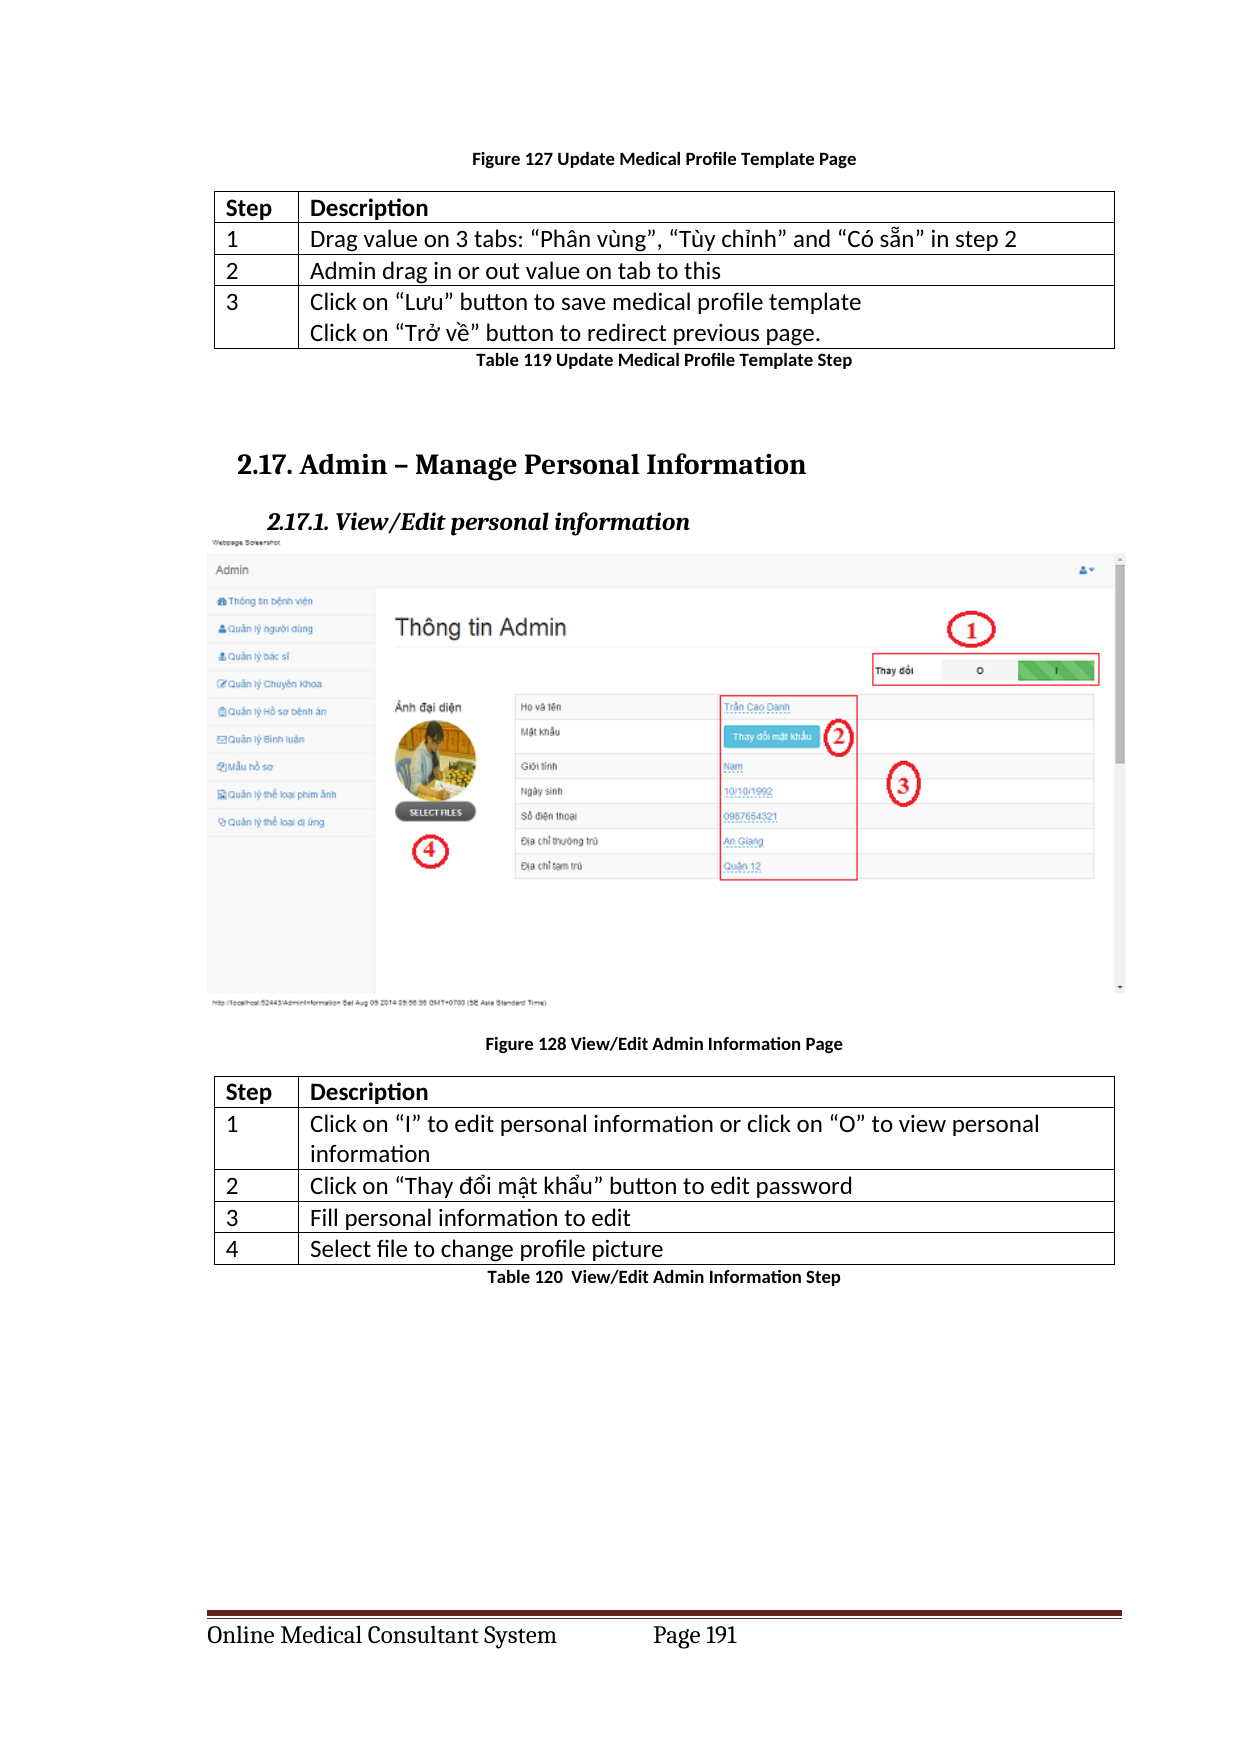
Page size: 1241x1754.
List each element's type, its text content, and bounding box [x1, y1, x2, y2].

text Figure 127 Update Medical Profile Template Page [207, 147, 1122, 170]
subtitle Admin – Manage Personal Information [237, 448, 1122, 482]
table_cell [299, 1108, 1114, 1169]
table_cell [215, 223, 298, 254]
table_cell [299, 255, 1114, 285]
subtitle View/Edit personal information [267, 507, 1122, 536]
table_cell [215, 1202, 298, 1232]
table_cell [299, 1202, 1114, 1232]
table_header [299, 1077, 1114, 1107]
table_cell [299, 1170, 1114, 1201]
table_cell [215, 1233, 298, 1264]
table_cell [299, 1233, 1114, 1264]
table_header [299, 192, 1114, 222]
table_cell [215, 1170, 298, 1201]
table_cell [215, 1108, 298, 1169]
text Figure 128 View/Edit Admin Information Page [207, 1032, 1122, 1055]
text Table 120 View/Edit Admin Information Step [207, 1265, 1122, 1288]
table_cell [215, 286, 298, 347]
picture [207, 540, 1126, 1007]
text Table 119 Update Medical Profile Template Step [207, 348, 1122, 371]
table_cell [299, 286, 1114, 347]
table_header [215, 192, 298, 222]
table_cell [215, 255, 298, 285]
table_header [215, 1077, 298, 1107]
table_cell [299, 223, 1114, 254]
